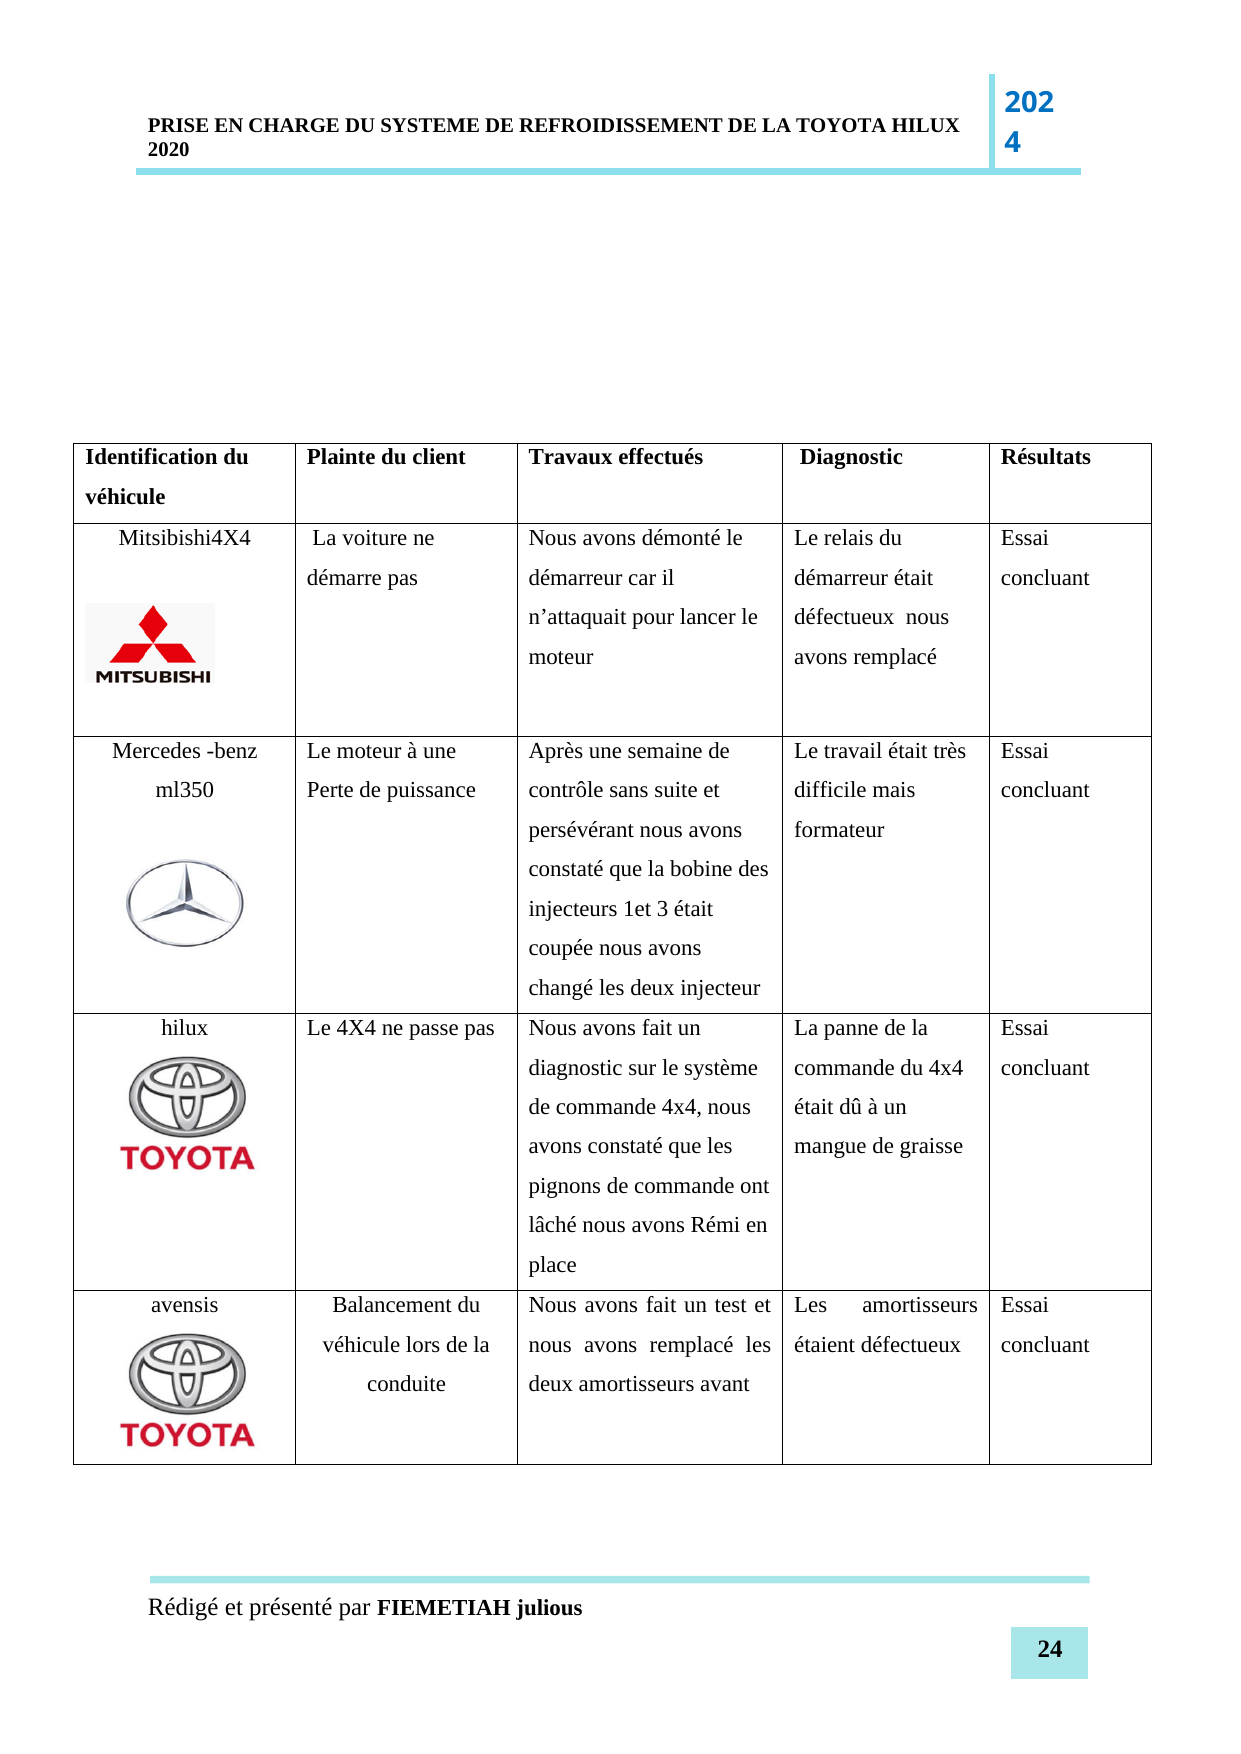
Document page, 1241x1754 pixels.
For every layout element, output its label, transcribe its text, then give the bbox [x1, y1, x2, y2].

table_cell Le 4X4 ne passe pas [296, 1014, 517, 1290]
table_cell Essai concluant [990, 1291, 1151, 1464]
table_cell Après une semaine de contrôle sans suite et persévérant nous avons constaté que la bobine des injecteurs 1et 3 était coupée nous avons changé les deux injecteur [518, 737, 782, 1013]
table_cell Balancement du véhicule lors de la conduite [296, 1291, 517, 1464]
table_cell avensis [74, 1291, 295, 1464]
table_header Identification du véhicule [74, 444, 295, 523]
table_header Plainte du client [296, 444, 517, 523]
picture [106, 1331, 263, 1451]
table_cell Nous avons fait un diagnostic sur le système de commande 4x4, nous avons constaté que les pignons de commande ont lâché nous avons Rémi en place [518, 1014, 782, 1290]
table_cell hilux [74, 1014, 295, 1290]
table_cell Nous avons fait un test et nous avons remplacé les deux amortisseurs avant [518, 1291, 782, 1464]
table_cell Les amortisseurs étaient défectueux [783, 1291, 989, 1464]
picture [85, 603, 215, 683]
table_cell Mitsibishi4X4 [74, 524, 295, 736]
table_header Diagnostic [783, 444, 989, 523]
table_cell Nous avons démonté le démarreur car il n’attaquait pour lancer le moteur [518, 524, 782, 736]
table_cell Essai concluant [990, 737, 1151, 1013]
table_cell Le relais du démarreur était défectueux nous avons remplacé [783, 524, 989, 736]
picture [106, 1053, 263, 1174]
table_cell Essai concluant [990, 524, 1151, 736]
table_cell La voiture ne démarre pas [296, 524, 517, 736]
picture [121, 855, 248, 948]
table_header Résultats [990, 444, 1151, 523]
table_cell Le travail était très difficile mais formateur [783, 737, 989, 1013]
table_cell La panne de la commande du 4x4 était dû à un mangue de graisse [783, 1014, 989, 1290]
table_cell Essai concluant [990, 1014, 1151, 1290]
table_cell Le moteur à une Perte de puissance [296, 737, 517, 1013]
table_cell Mercedes -benz ml350 [74, 737, 295, 1013]
table_header Travaux effectués [518, 444, 782, 523]
